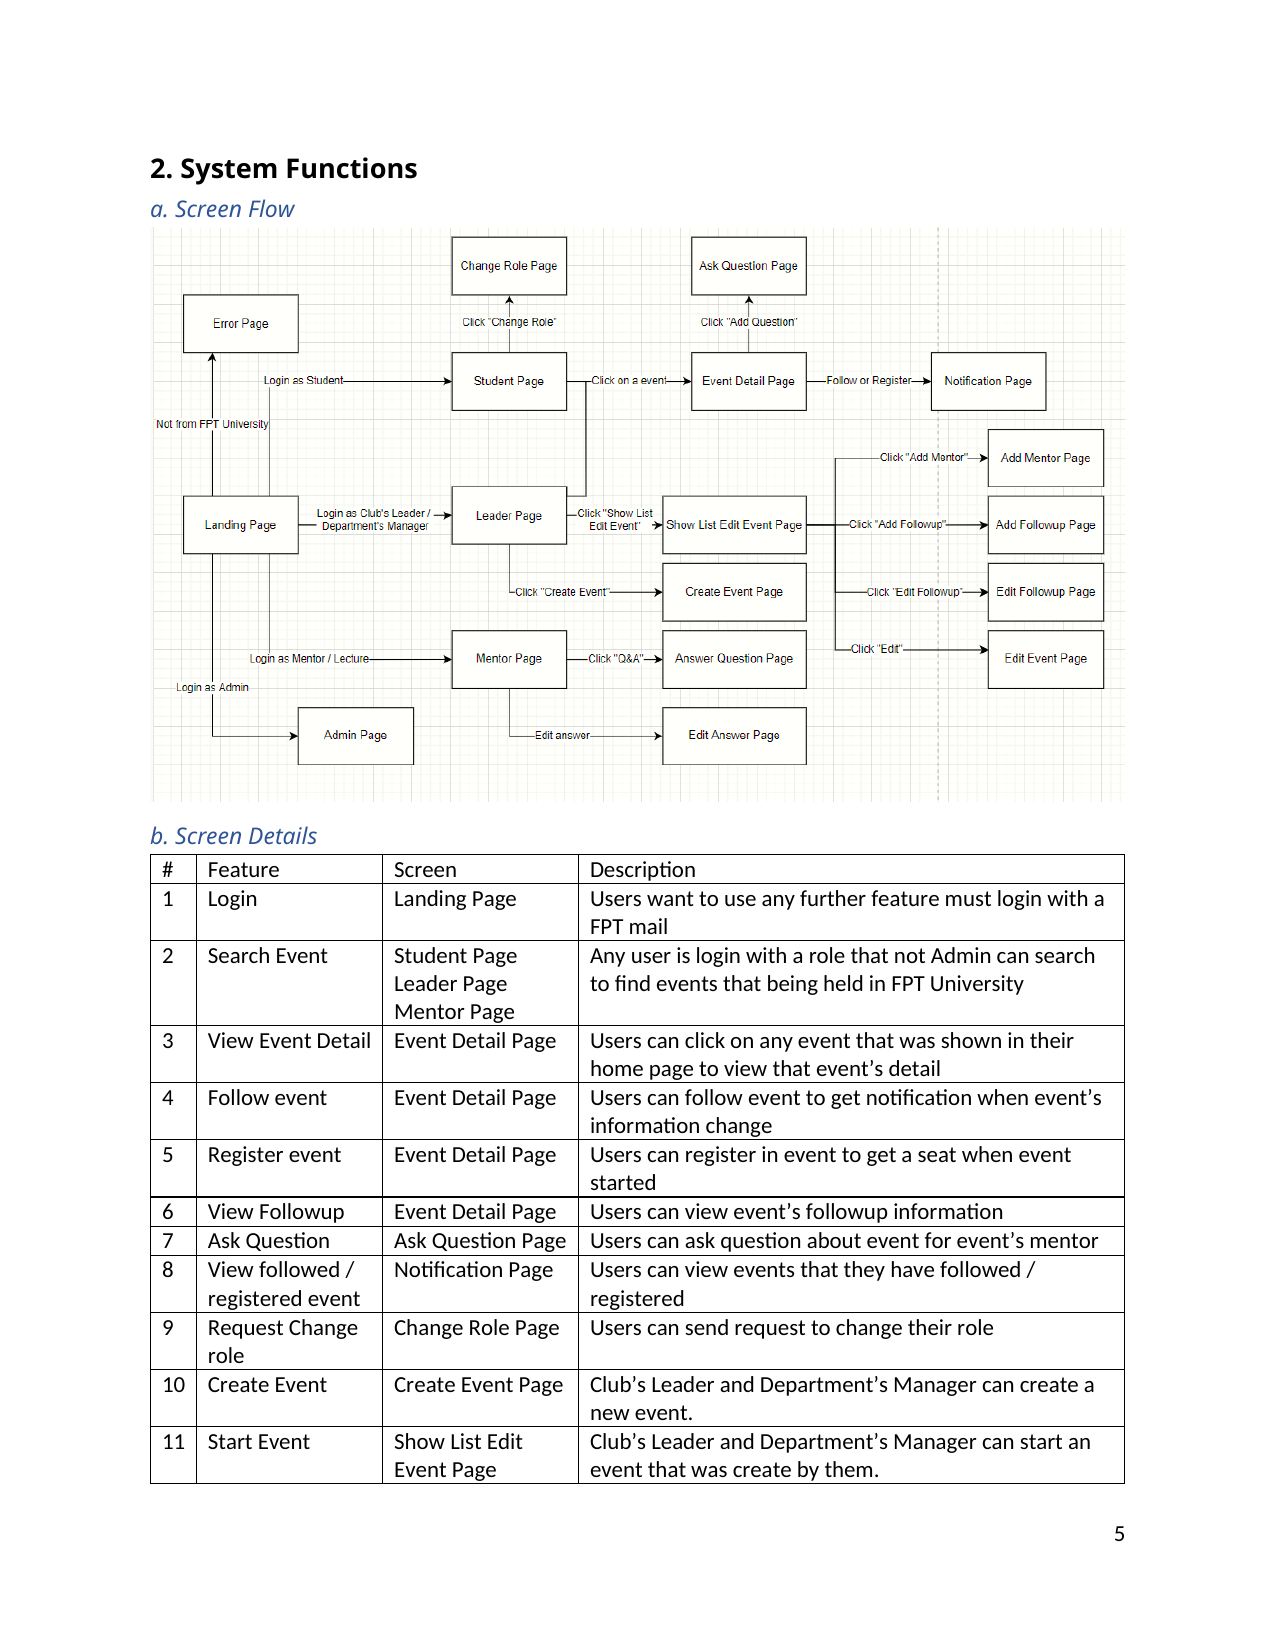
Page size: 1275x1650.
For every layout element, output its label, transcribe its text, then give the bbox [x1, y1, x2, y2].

table_cell 3 [151, 1026, 196, 1082]
table_cell Users can follow event to get notification when event’s information change [579, 1083, 1124, 1139]
subtitle 2. System Functions [150, 150, 1125, 187]
table_cell View Followup [197, 1198, 382, 1226]
table_cell Create Event [197, 1370, 382, 1426]
table_cell 6 [151, 1198, 196, 1226]
table_cell Login [197, 884, 382, 940]
table_cell Register event [197, 1140, 382, 1196]
table_cell Users can click on any event that was shown in their home page to view that event’s detail [579, 1026, 1124, 1082]
table_cell Any user is login with a role that not Admin can search to find events that being held in FPT University [579, 941, 1124, 1025]
table_cell Student Page Leader Page Mentor Page [383, 941, 578, 1025]
picture [150, 227, 1125, 802]
table_cell Users can view events that they have followed / registered [579, 1256, 1124, 1312]
table_cell Club’s Leader and Department’s Manager can start an event that was create by them. [579, 1427, 1124, 1483]
subtitle a. Screen Flow [150, 193, 1125, 224]
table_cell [383, 1427, 578, 1483]
table_cell Start Event [197, 1427, 382, 1483]
table_cell Club’s Leader and Department’s Manager can create a new event. [579, 1370, 1124, 1426]
subtitle b. Screen Details [150, 820, 1125, 851]
table_cell Users can register in event to get a seat when event started [579, 1140, 1124, 1196]
table_cell Search Event [197, 941, 382, 1025]
table_cell Users can ask question about event for event’s mentor [579, 1227, 1124, 1254]
table_cell Ask Question [197, 1227, 382, 1254]
table_header Description [579, 855, 1124, 883]
table_cell 2 [151, 941, 196, 1025]
table_cell Follow event [197, 1083, 382, 1139]
table_cell Event Detail Page [383, 1083, 578, 1139]
table_cell Landing Page [383, 884, 578, 940]
table_cell 4 [151, 1083, 196, 1139]
table_cell Event Detail Page [383, 1140, 578, 1196]
table_cell Event Detail Page [383, 1026, 578, 1082]
table_cell Notification Page [383, 1256, 578, 1312]
table_header Feature [197, 855, 382, 883]
table_cell Change Role Page [383, 1313, 578, 1369]
table_cell 8 [151, 1256, 196, 1312]
table_header # [151, 855, 196, 883]
table_header Screen [383, 855, 578, 883]
table_cell 10 [151, 1370, 196, 1426]
table_cell Users can view event’s followup information [579, 1198, 1124, 1226]
table_cell Users want to use any further feature must login with a FPT mail [579, 884, 1124, 940]
table_cell Request Change role [197, 1313, 382, 1369]
table_cell View followed / registered event [197, 1256, 382, 1312]
table_cell 1 [151, 884, 196, 940]
table_cell Event Detail Page [383, 1198, 578, 1226]
table_cell 9 [151, 1313, 196, 1369]
table_cell 11 [151, 1427, 196, 1483]
table_cell Ask Question Page [383, 1227, 578, 1254]
table_cell 7 [151, 1227, 196, 1254]
table_cell Create Event Page [383, 1370, 578, 1426]
table_cell 5 [151, 1140, 196, 1196]
table_cell Users can send request to change their role [579, 1313, 1124, 1369]
table_cell View Event Detail [197, 1026, 382, 1082]
